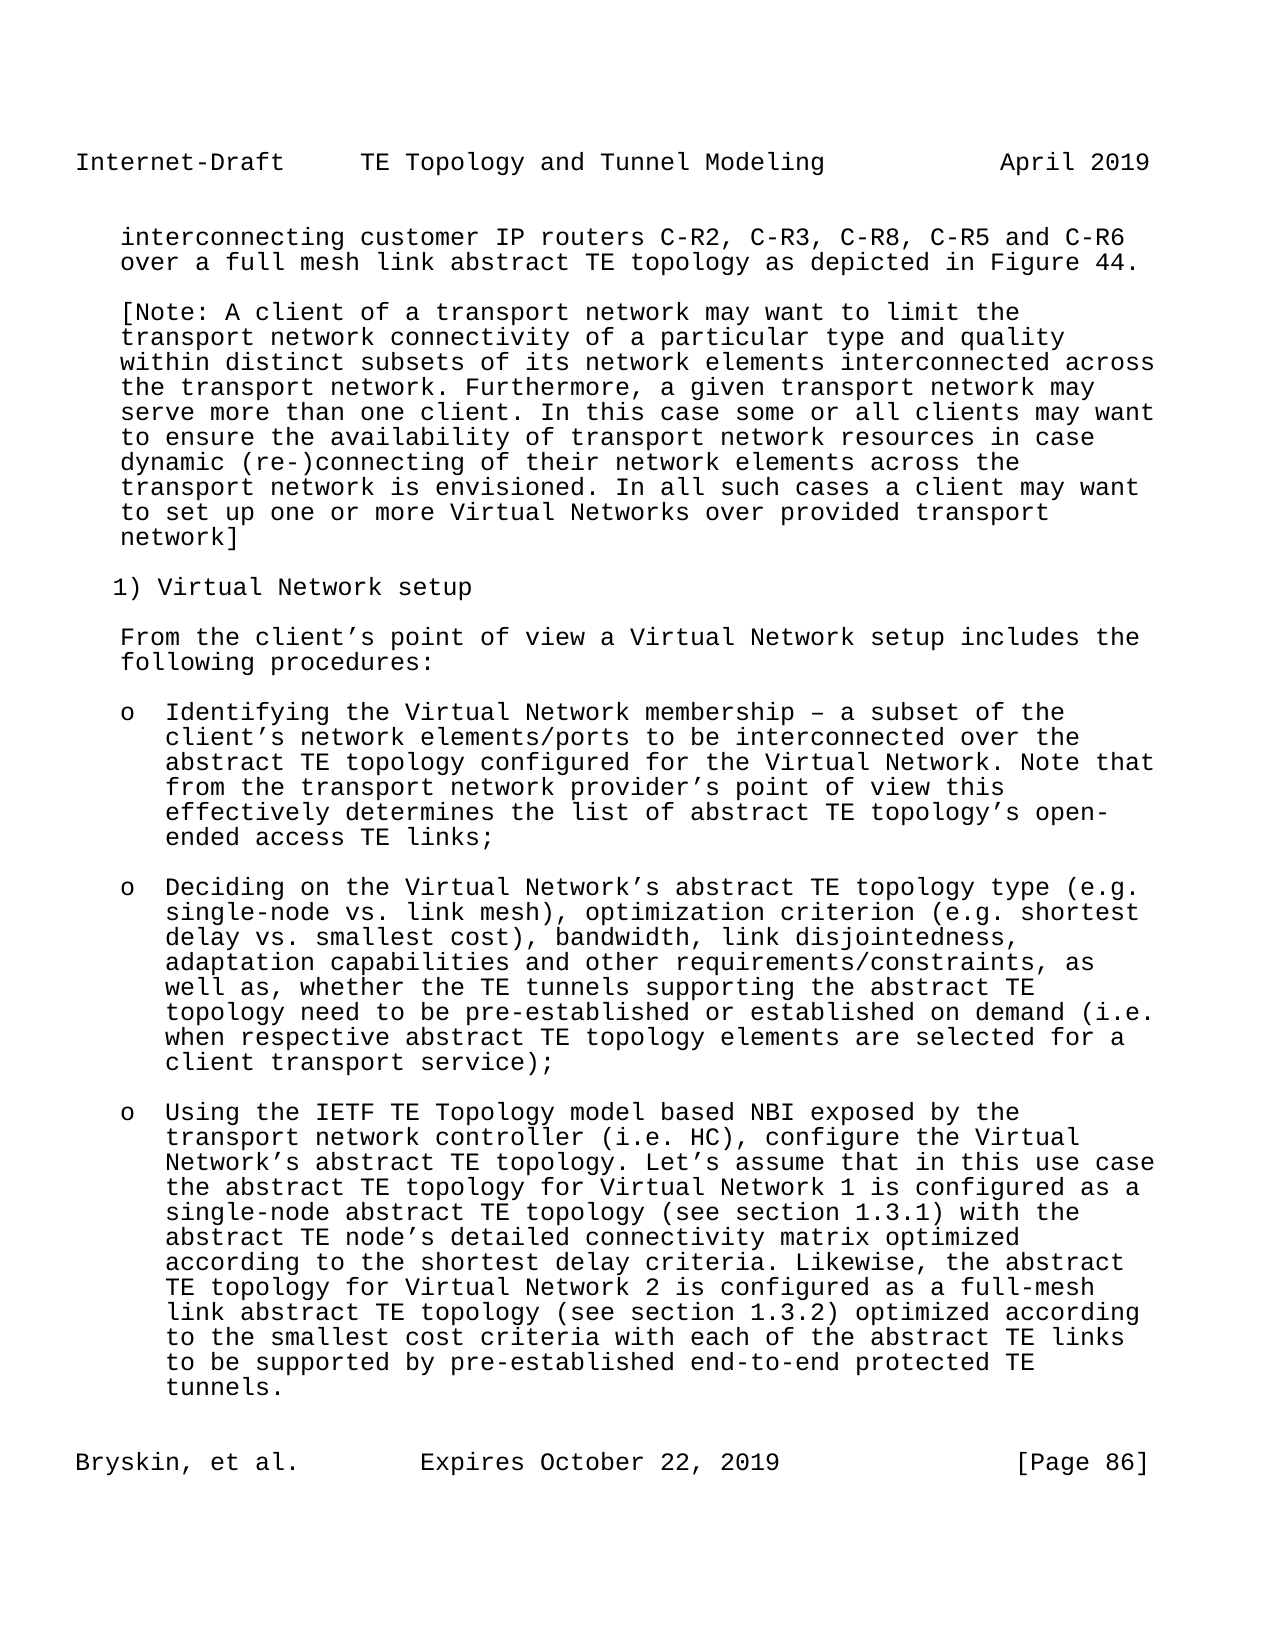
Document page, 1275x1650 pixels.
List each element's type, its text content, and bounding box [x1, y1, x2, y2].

list Deciding on the Virtual Network’s abstract TE topology type (e.g. single-node vs. link mesh), optimization criterion (e.g. shortest delay vs. smallest cost), bandwidth, link disjointedness, adaptation capabilities and other requirements/constraints, as well as, whether the TE tunnels supporting the abstract TE topology need to be pre-established or established on demand (i.e. when respective abstract TE topology elements are selected for a client transport service); [120, 875, 1158, 1075]
list Using the IETF TE Topology model based NBI exposed by the transport network controller (i.e. HC), configure the Virtual Network’s abstract TE topology. Let’s assume that in this use case the abstract TE topology for Virtual Network 1 is configured as a single-node abstract TE topology (see section 1.3.1) with the abstract TE node’s detailed connectivity matrix optimized according to the shortest delay criteria. Likewise, the abstract TE topology for Virtual Network 2 is configured as a full-mesh link abstract TE topology (see section 1.3.2) optimized according to the smallest cost criteria with each of the abstract TE links to be supported by pre-established end-to-end protected TE tunnels. [120, 1100, 1158, 1400]
text [Note: A client of a transport network may want to limit the transport network connectivity of a particular type and quality within distinct subsets of its network elements interconnected across the transport network. Furthermore, a given transport network may serve more than one client. In this case some or all clients may want to ensure the availability of transport network resources in case dynamic (re-)connecting of their network elements across the transport network is envisioned. In all such cases a client may want to set up one or more Virtual Networks over provided transport network] [120, 300, 1158, 550]
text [120, 225, 1158, 275]
list Virtual Network setup [112, 575, 1158, 600]
list Identifying the Virtual Network membership – a subset of the client’s network elements/ports to be interconnected over the abstract TE topology configured for the Virtual Network. Note that from the transport network provider’s point of view this effectively determines the list of abstract TE topology’s open-ended access TE links; [120, 700, 1158, 850]
text From the client’s point of view a Virtual Network setup includes the following procedures: [120, 625, 1158, 675]
